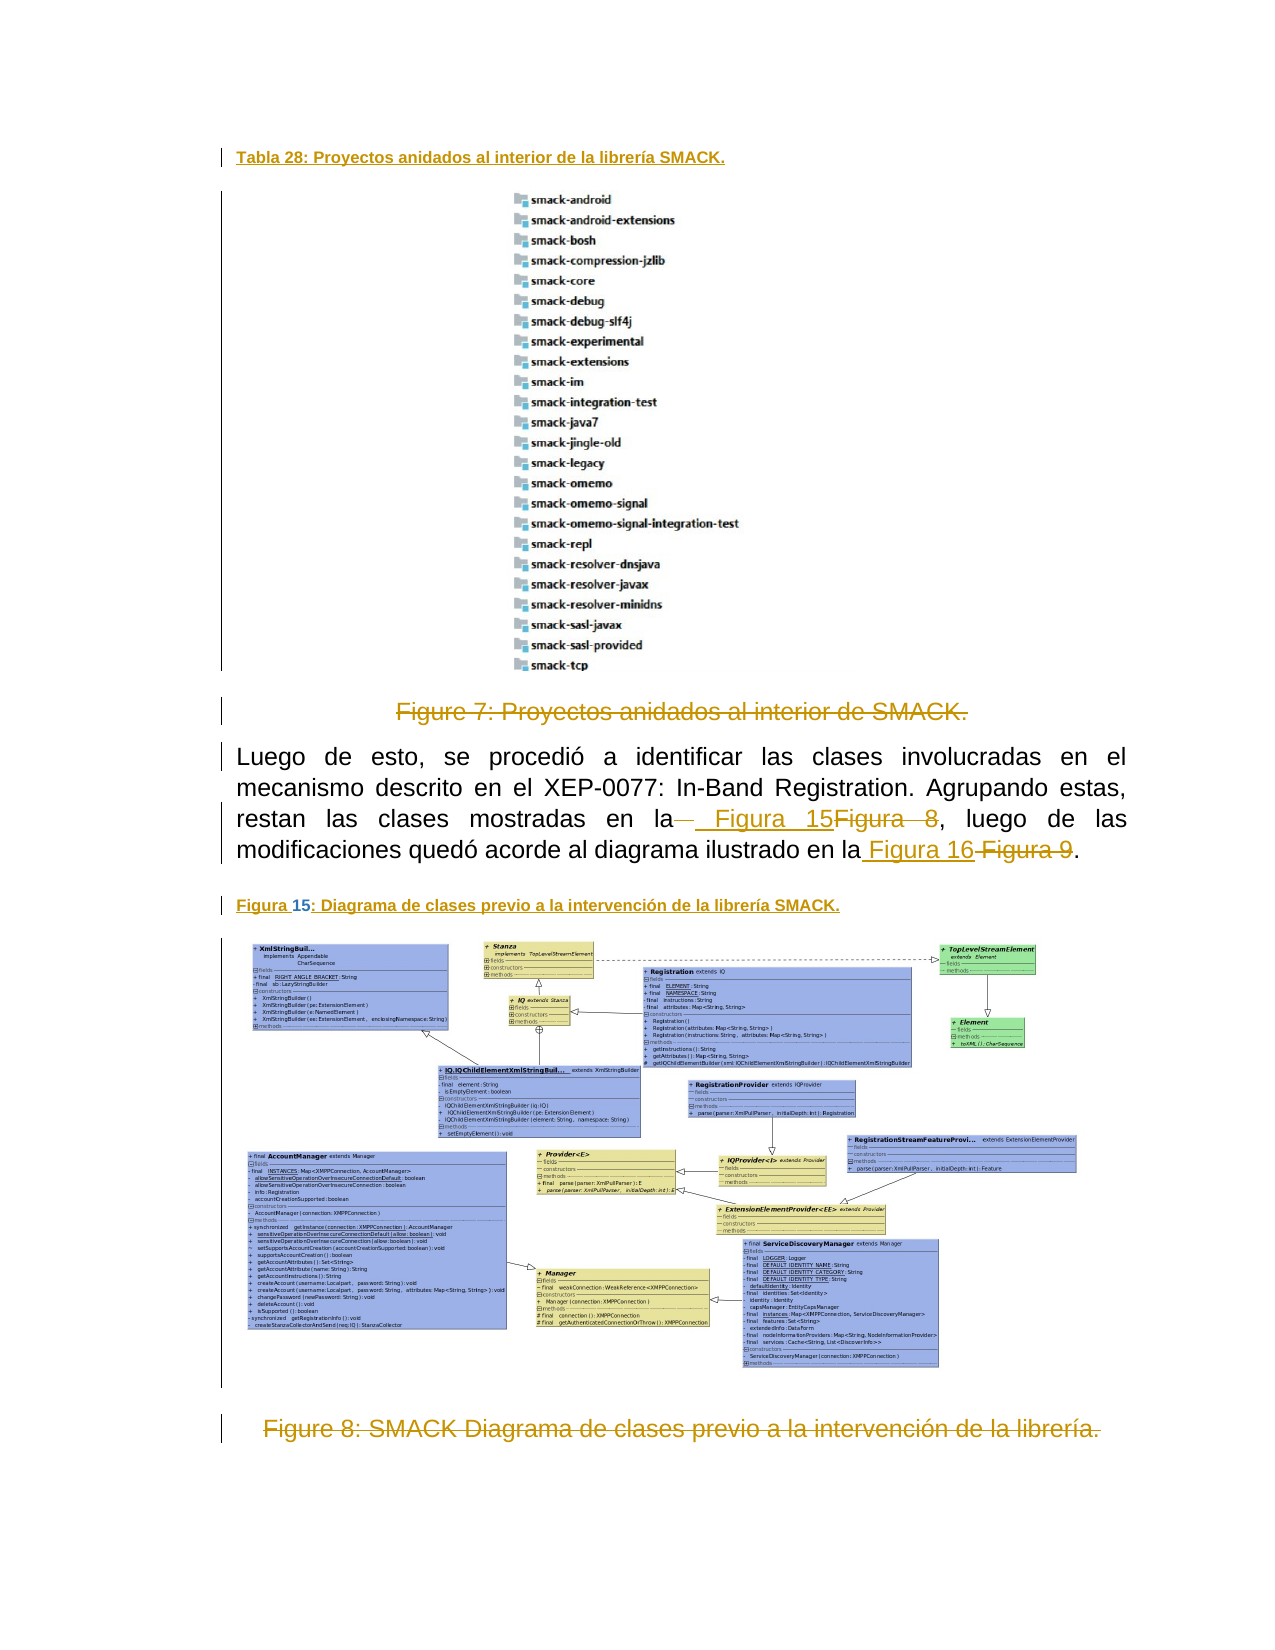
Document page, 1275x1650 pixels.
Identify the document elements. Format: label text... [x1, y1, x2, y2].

text 15 [236, 896, 1127, 915]
picture [236, 938, 1104, 1389]
text Luego de esto, se procedió a identificar las clases involucradas en el mecanismo descrito en el XEP-0077: In-Band Registration. Agrupando estas, restan las clases mostradas en la, luego de las modificaciones quedó acorde al diagrama ilustrado en la. [236, 742, 1127, 864]
picture [507, 190, 857, 671]
